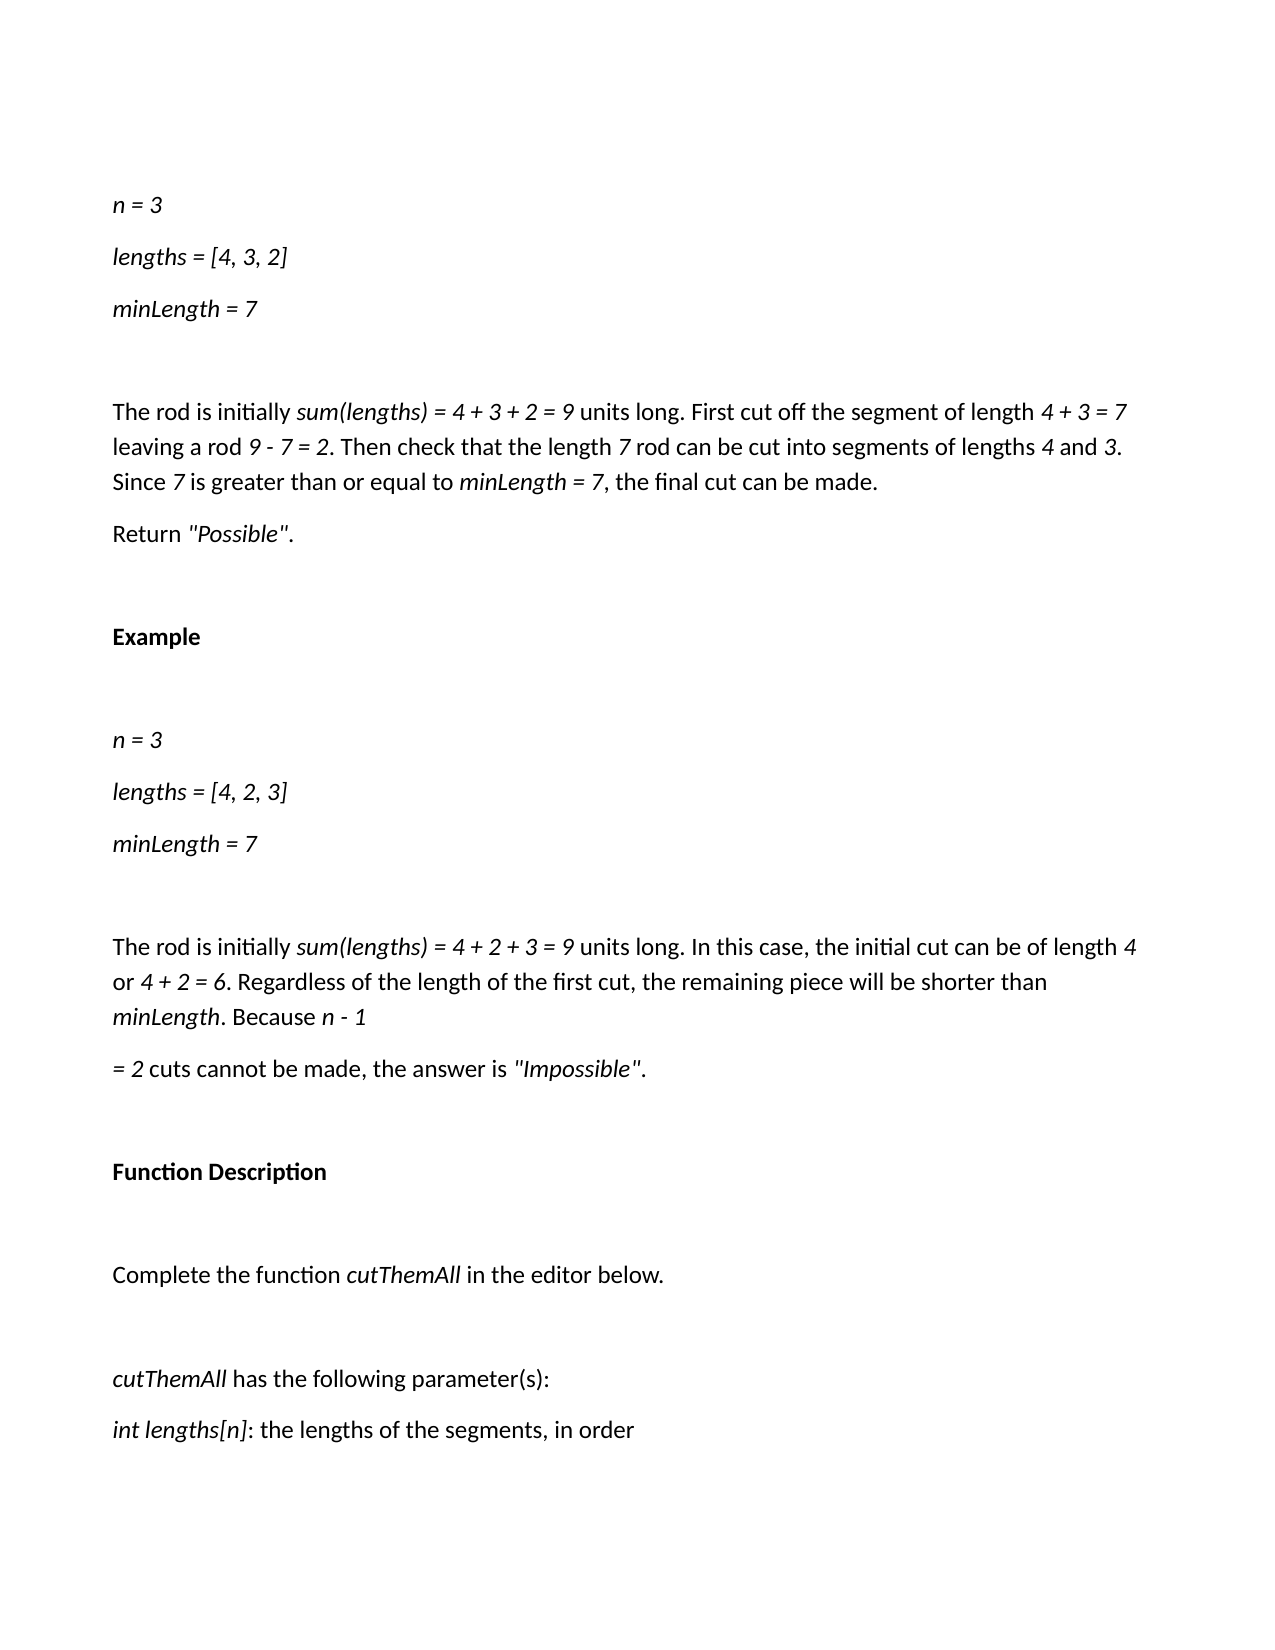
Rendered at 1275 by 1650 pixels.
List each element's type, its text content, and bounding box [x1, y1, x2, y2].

text Example [112, 621, 1162, 652]
text n = 3 [112, 189, 1162, 220]
text Complete the function cutThemAll in the editor below. [112, 1259, 1162, 1290]
text Return "Possible". [112, 518, 1162, 548]
text = 2 cuts cannot be made, the answer is "Impossible". [112, 1053, 1162, 1083]
text n = 3 [112, 724, 1162, 755]
text minLength = 7 [112, 293, 1162, 323]
text lengths = [4, 3, 2] [112, 241, 1162, 272]
text Function Description [112, 1156, 1162, 1187]
text cutThemAll has the following parameter(s): [112, 1363, 1162, 1393]
text The rod is initially sum(lengths) = 4 + 2 + 3 = 9 units long. In this case, the initial cut can be of length 4 or 4 + 2 = 6. Regardless of the length of the first cut, the remaining piece will be shorter than minLength. Because n - 1 [112, 931, 1162, 1032]
text int lengths[n]: the lengths of the segments, in order [112, 1414, 1162, 1445]
text lengths = [4, 2, 3] [112, 776, 1162, 807]
text minLength = 7 [112, 828, 1162, 858]
text The rod is initially sum(lengths) = 4 + 3 + 2 = 9 units long. First cut off the segment of length 4 + 3 = 7 leaving a rod 9 - 7 = 2. Then check that the length 7 rod can be cut into segments of lengths 4 and 3. Since 7 is greater than or equal to minLength = 7, the final cut can be made. [112, 396, 1162, 497]
